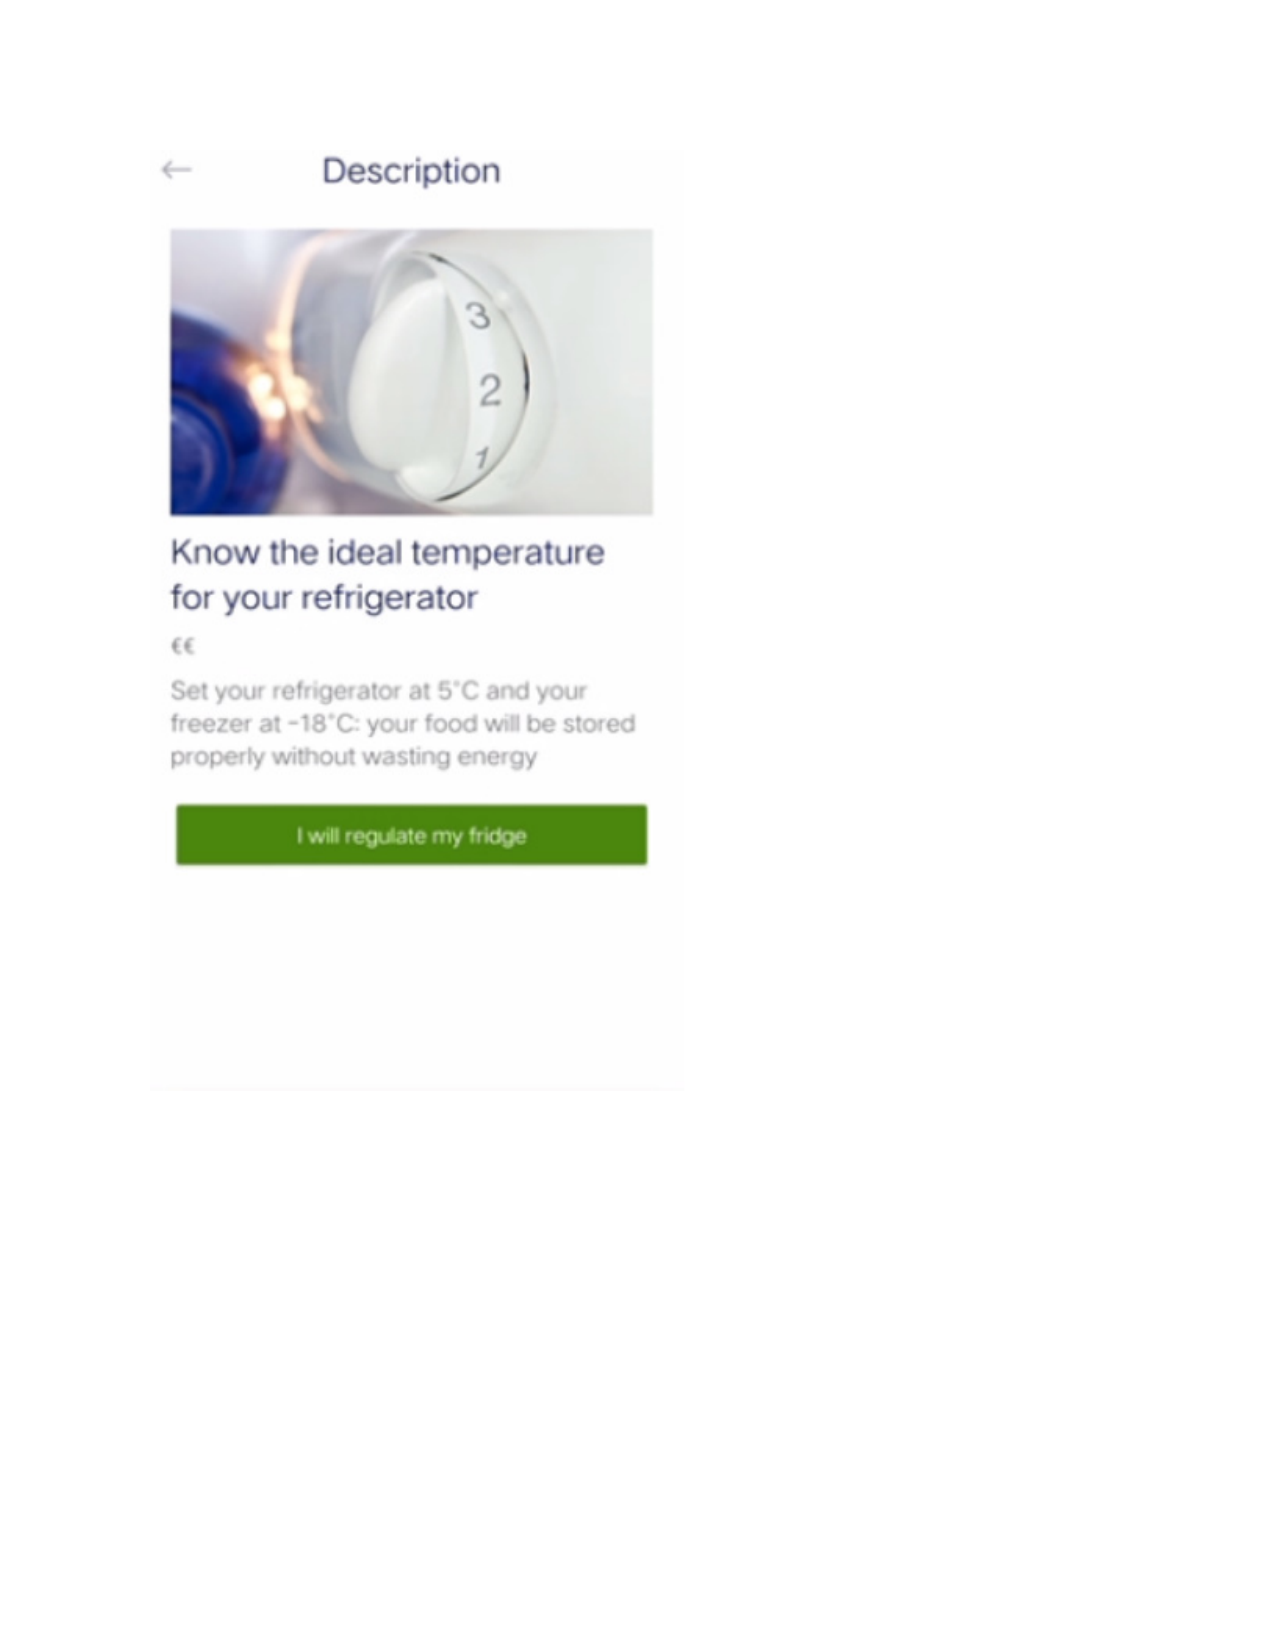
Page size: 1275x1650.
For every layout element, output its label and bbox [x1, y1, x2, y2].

picture [150, 150, 685, 1091]
